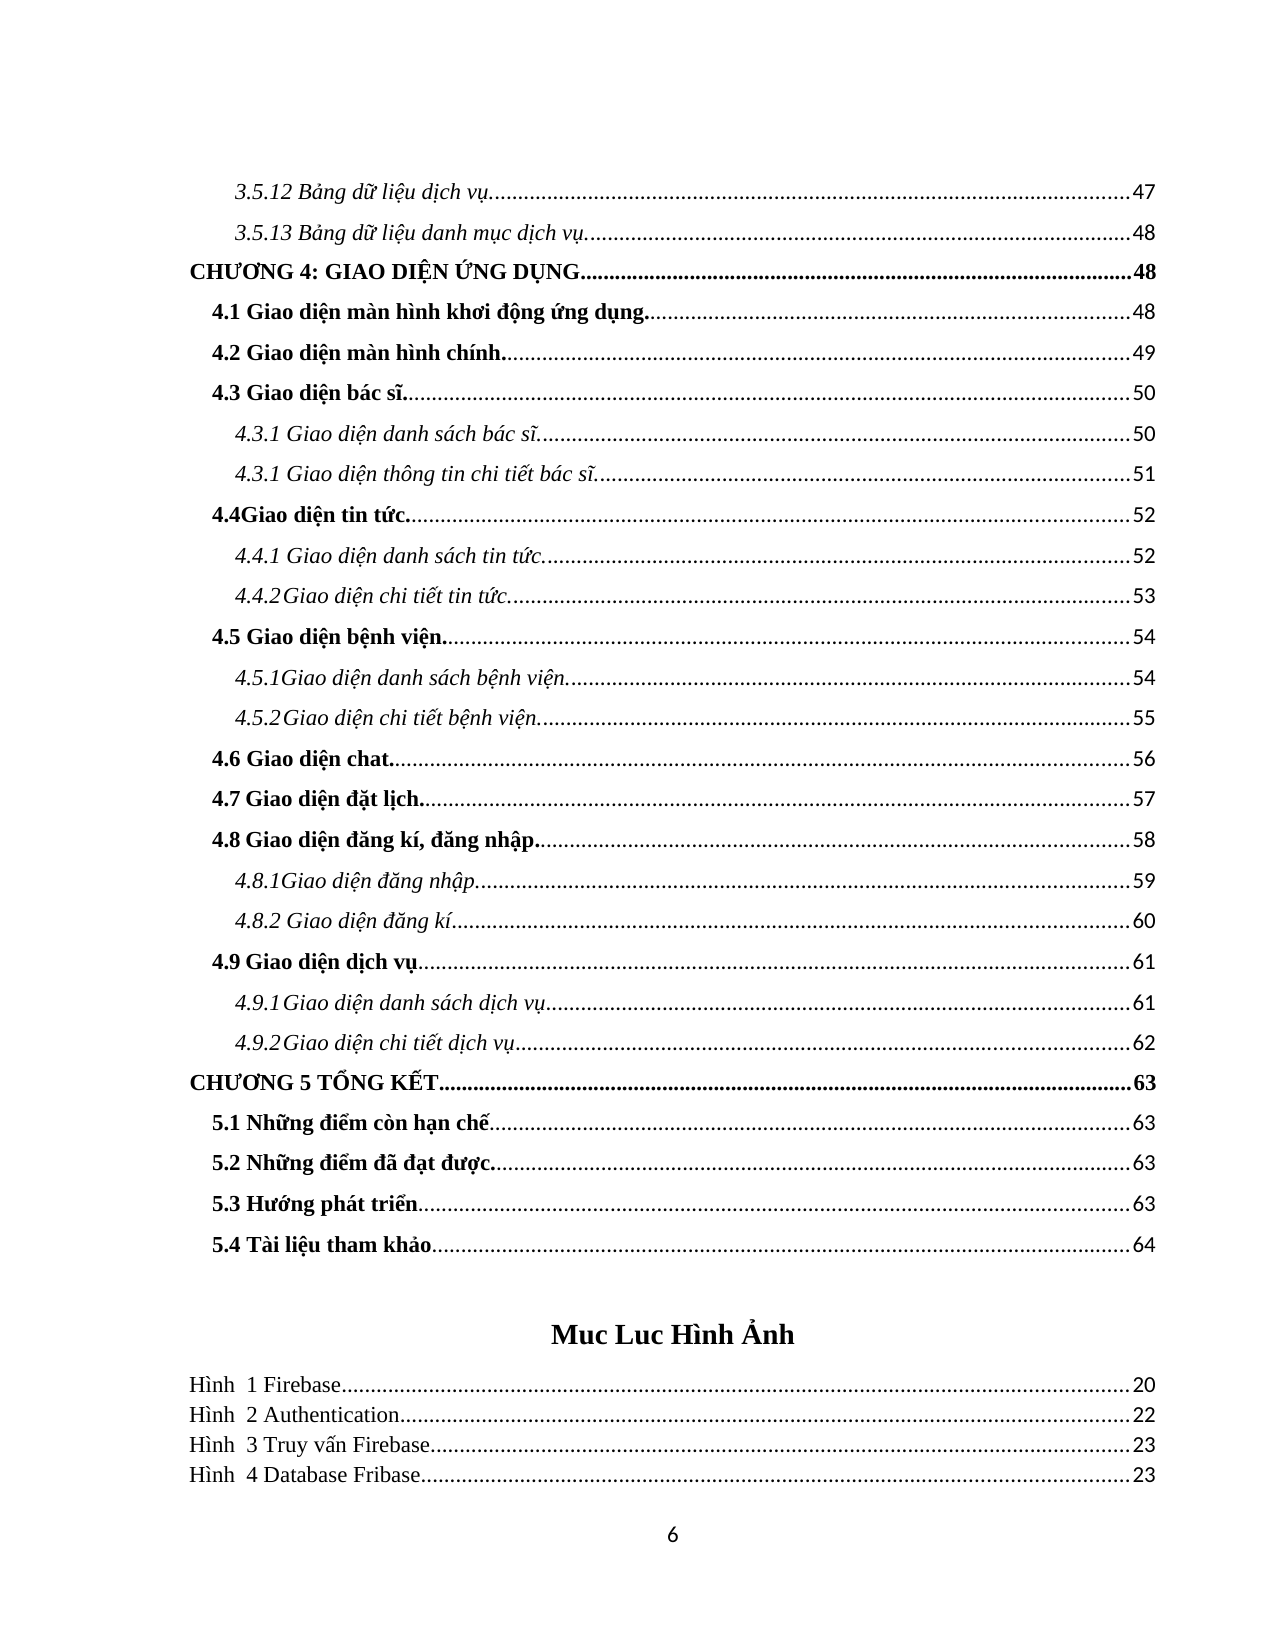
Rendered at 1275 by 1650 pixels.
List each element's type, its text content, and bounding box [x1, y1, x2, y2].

text Hình 4 Database Fribase 23 [189, 1461, 1156, 1489]
text Hình 2 Authentication 22 [189, 1400, 1156, 1428]
text Hình 3 Truy vấn Firebase 23 [189, 1430, 1156, 1458]
text Muc Luc Hình Ảnh [189, 1317, 1156, 1351]
text Hình 1 Firebase 20 [189, 1370, 1156, 1398]
